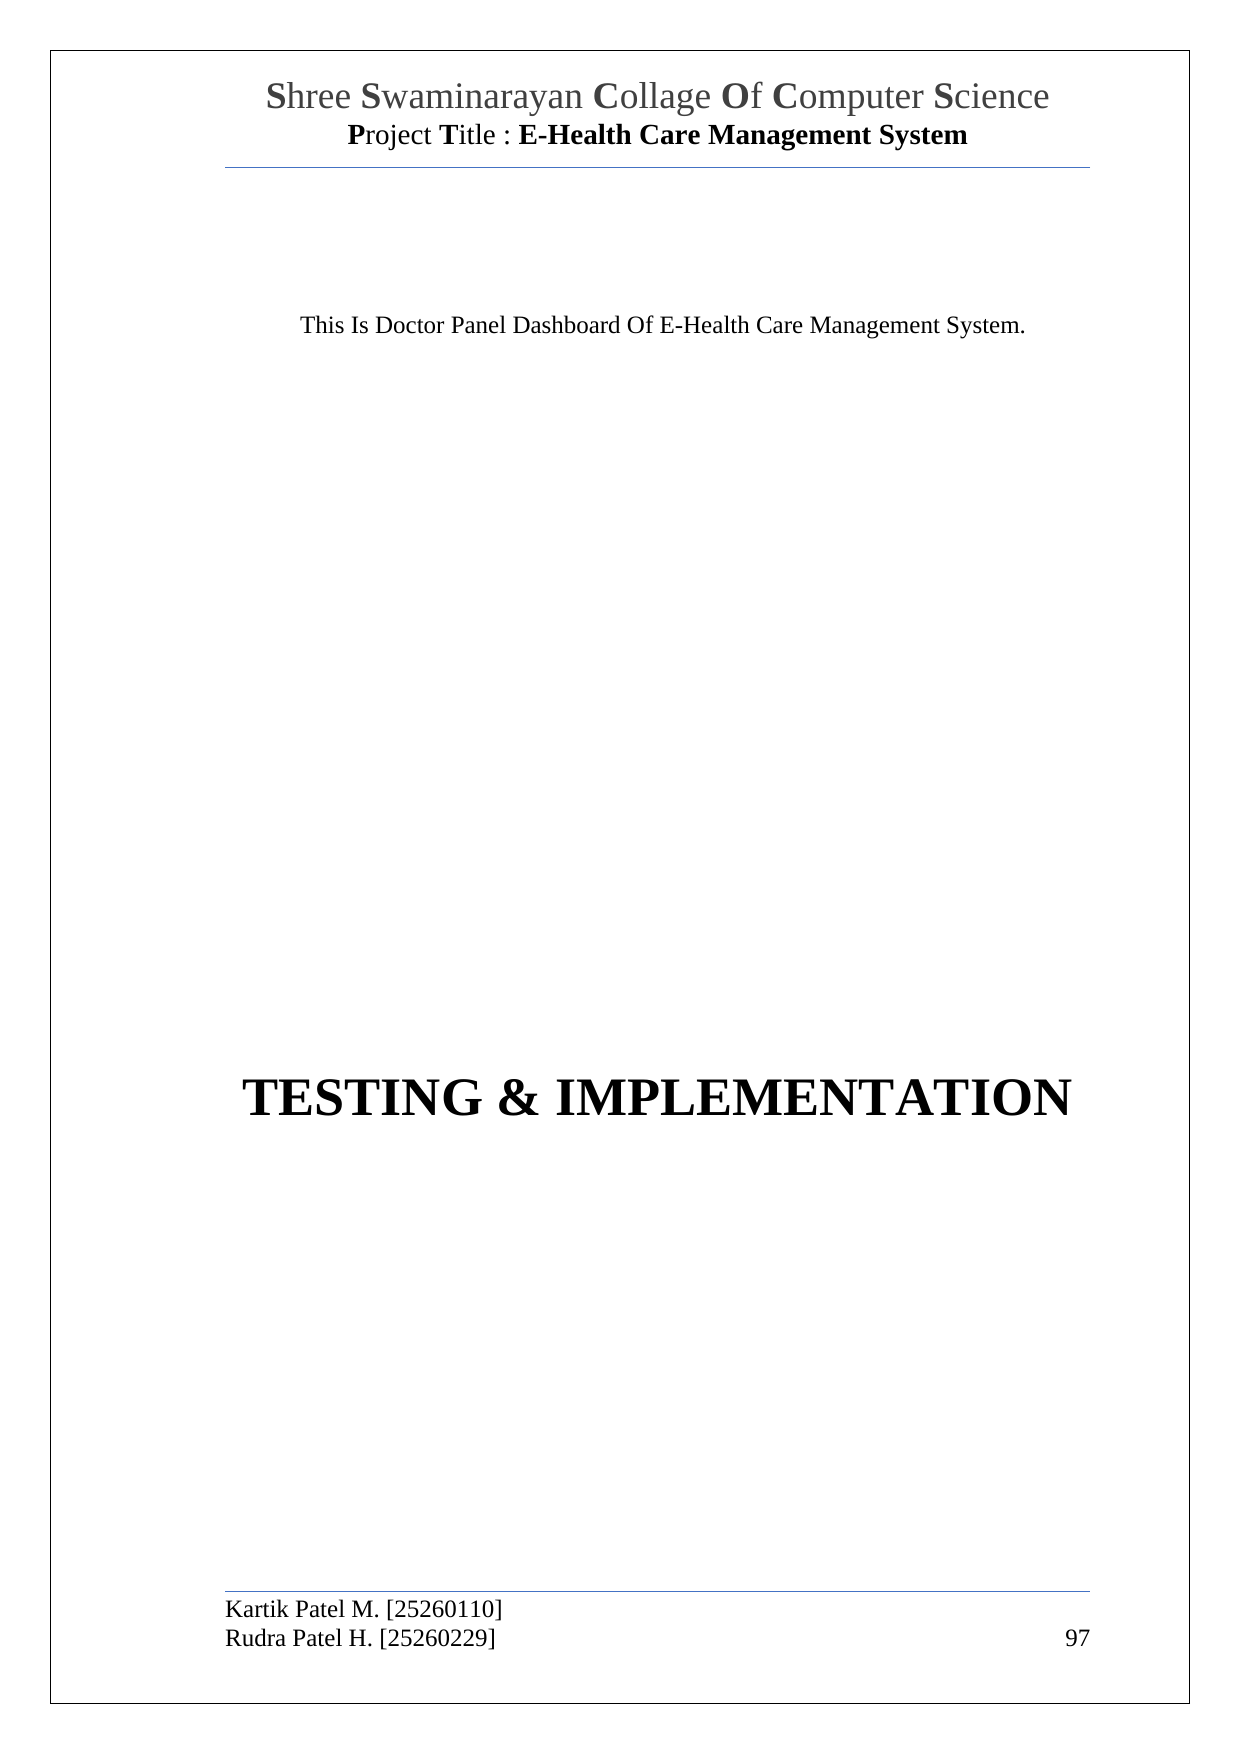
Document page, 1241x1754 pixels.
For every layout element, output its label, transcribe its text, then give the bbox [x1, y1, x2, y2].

text TESTING & IMPLEMENTATION [225, 1065, 1090, 1127]
text This Is Doctor Panel Dashboard Of E-Health Care Management System. [225, 311, 1090, 339]
